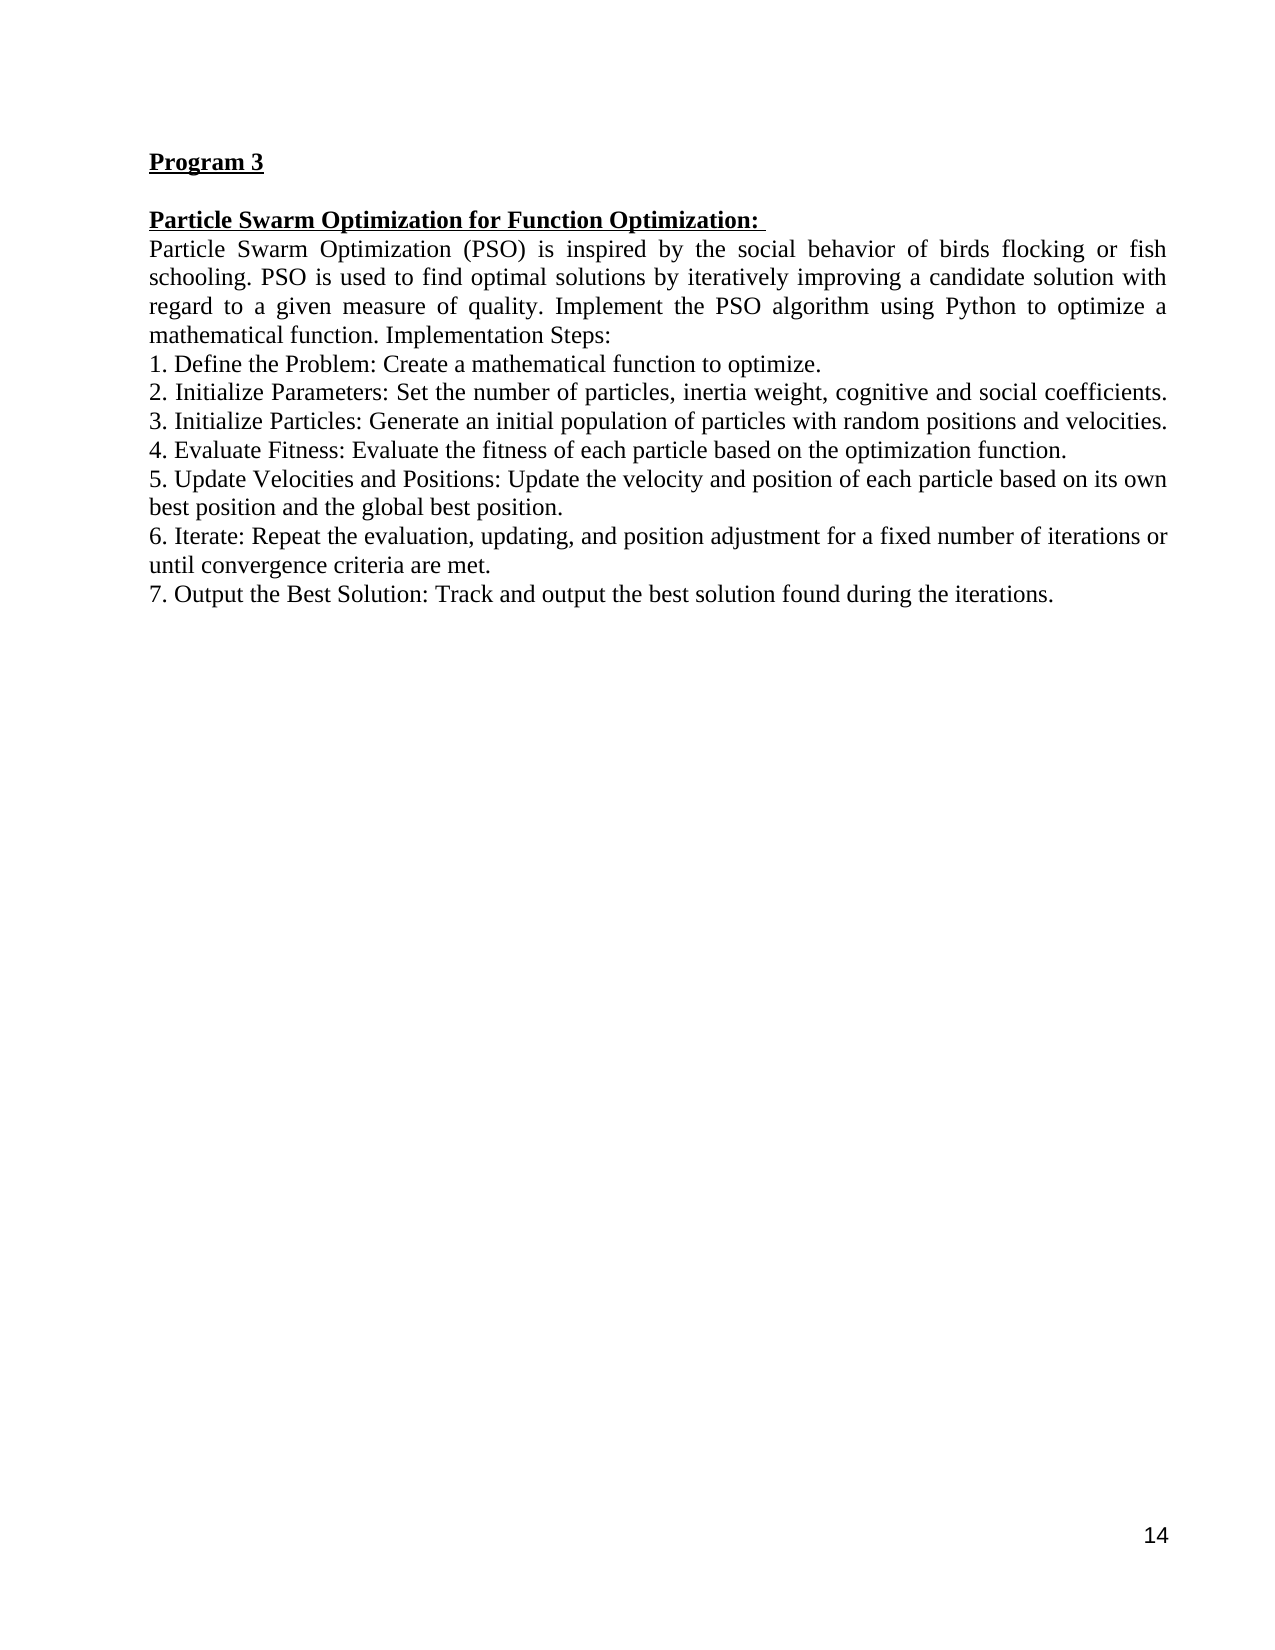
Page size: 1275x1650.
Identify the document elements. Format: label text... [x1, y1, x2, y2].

text 6. Iterate: Repeat the evaluation, updating, and position adjustment for a fixed number of iterations or until convergence criteria are met. [149, 521, 1169, 579]
text 1. Define the Problem: Create a mathematical function to optimize. [149, 349, 1169, 377]
text Particle Swarm Optimization for Function Optimization: [149, 205, 1169, 234]
text Program 3 [149, 147, 1169, 176]
text 5. Update Velocities and Positions: Update the velocity and position of each particle based on its own best position and the global best position. [149, 464, 1169, 521]
text Particle Swarm Optimization (PSO) is inspired by the social behavior of birds flocking or fish schooling. PSO is used to find optimal solutions by iteratively improving a candidate solution with regard to a given measure of quality. Implement the PSO algorithm using Python to optimize a mathematical function. Implementation Steps: [149, 234, 1169, 349]
text 2. Initialize Parameters: Set the number of particles, inertia weight, cognitive and social coefficients. 3. Initialize Particles: Generate an initial population of particles with random positions and velocities. 4. Evaluate Fitness: Evaluate the fitness of each particle based on the optimization function. [149, 377, 1169, 464]
text 7. Output the Best Solution: Track and output the best solution found during the iterations. [149, 579, 1169, 607]
